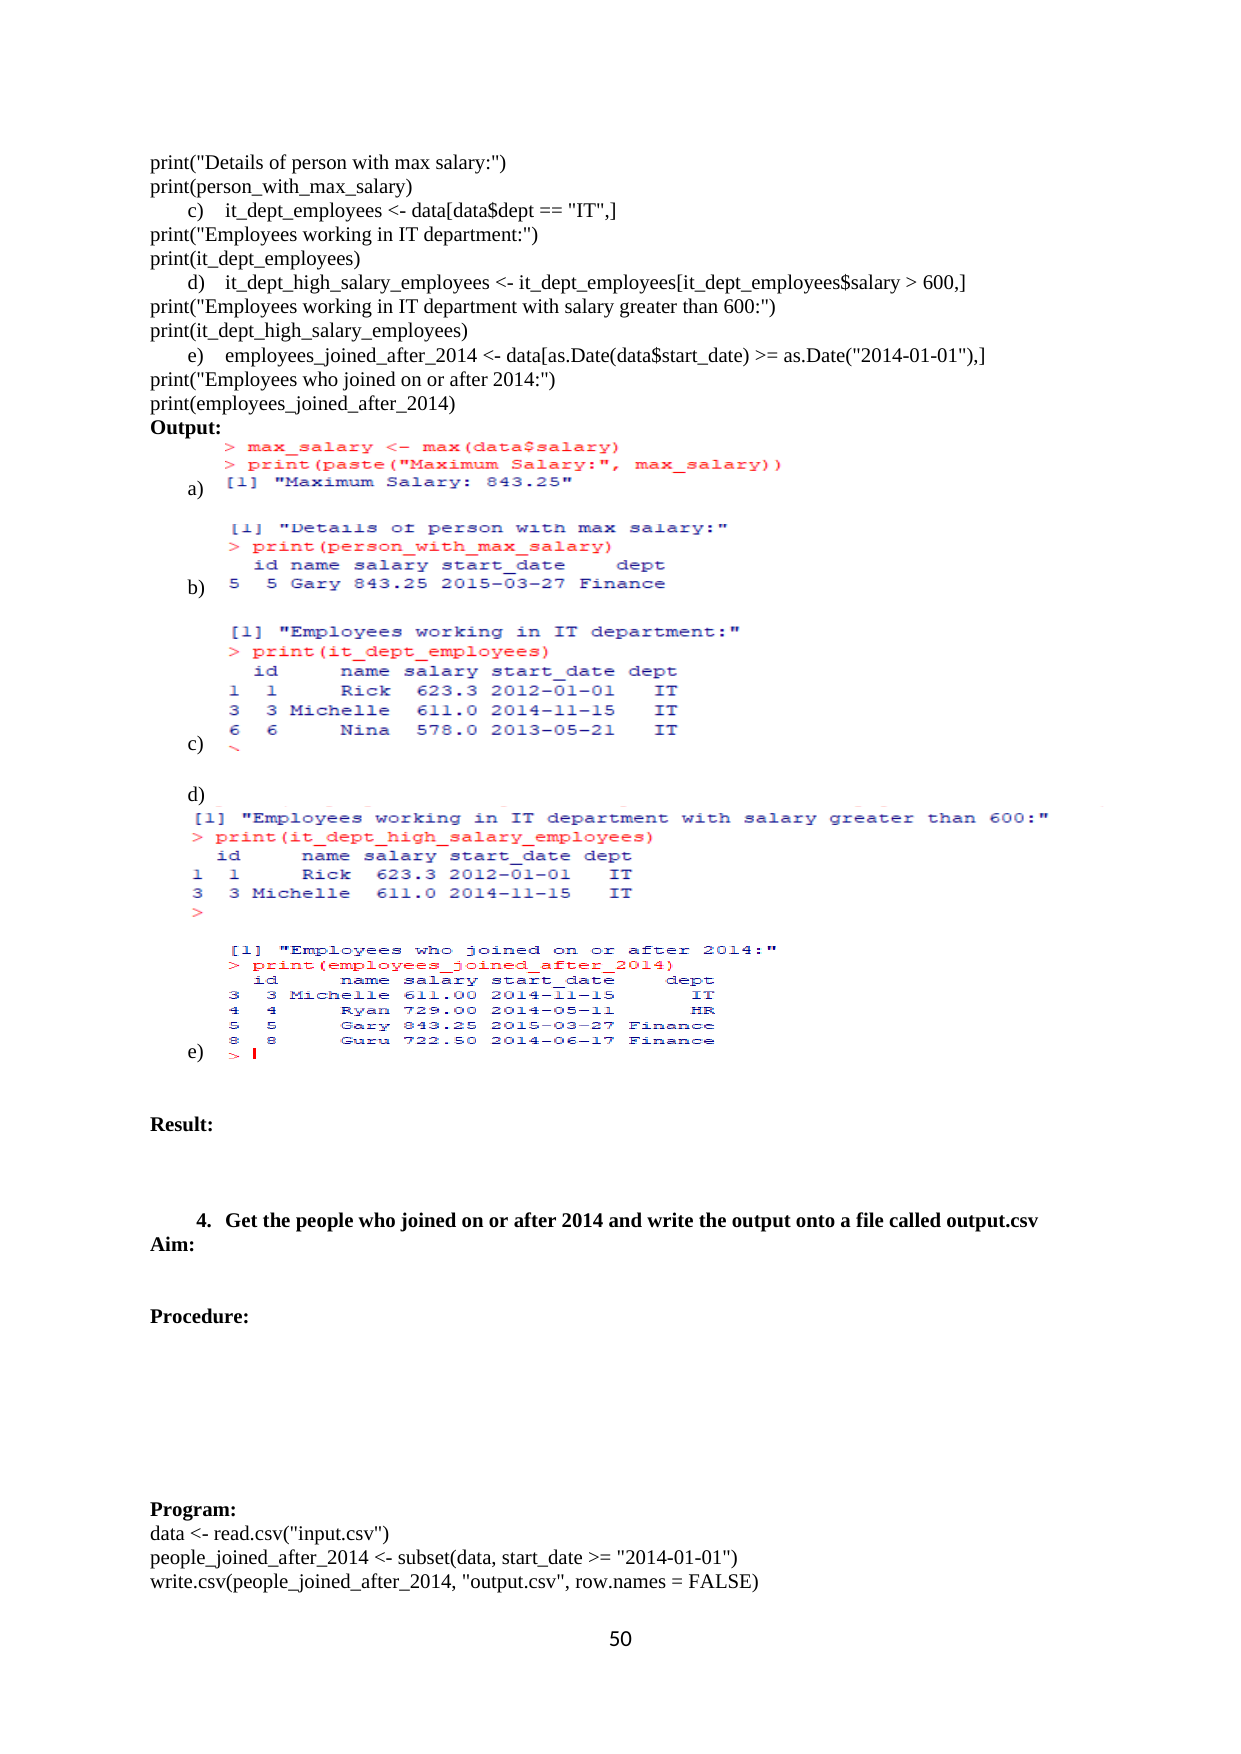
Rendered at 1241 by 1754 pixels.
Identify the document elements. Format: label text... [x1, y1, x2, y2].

text Aim: [150, 1232, 1090, 1256]
picture [225, 524, 765, 594]
text Output: [150, 415, 1090, 439]
list it_dept_employees <- data[data$dept == "IT",] [187, 198, 1090, 222]
text print(it_dept_employees) [150, 246, 1090, 270]
text print("Employees working in IT department with salary greater than 600:") [150, 294, 1090, 318]
text print(employees_joined_after_2014) [150, 391, 1090, 415]
text Result: [150, 1112, 1090, 1136]
text data <- read.csv("input.csv") [150, 1521, 1090, 1545]
text Procedure: [150, 1304, 1090, 1328]
picture [187, 806, 1128, 918]
text print(it_dept_high_salary_employees) [150, 318, 1090, 342]
text print("Employees who joined on or after 2014:") [150, 367, 1090, 391]
list it_dept_high_salary_employees <- it_dept_employees[it_dept_employees$salary > 600,] [187, 270, 1090, 294]
text write.csv(people_joined_after_2014, "output.csv", row.names = FALSE) [150, 1569, 1090, 1593]
text print(person_with_max_salary) [150, 174, 1090, 198]
picture [225, 623, 752, 751]
subtitle Get the people who joined on or after 2014 and write the output onto a file called output.csv [196, 1208, 1085, 1232]
list employees_joined_after_2014 <- data[as.Date(data$start_date) >= as.Date("2014-01-01"),] [187, 342, 1090, 367]
text print("Employees working in IT department:") [150, 222, 1090, 246]
text Program: [150, 1497, 1090, 1521]
text people_joined_after_2014 <- subset(data, start_date >= "2014-01-01") [150, 1545, 1090, 1569]
picture [225, 941, 861, 1059]
text print("Details of person with max salary:") [150, 150, 1090, 174]
picture [225, 438, 850, 495]
